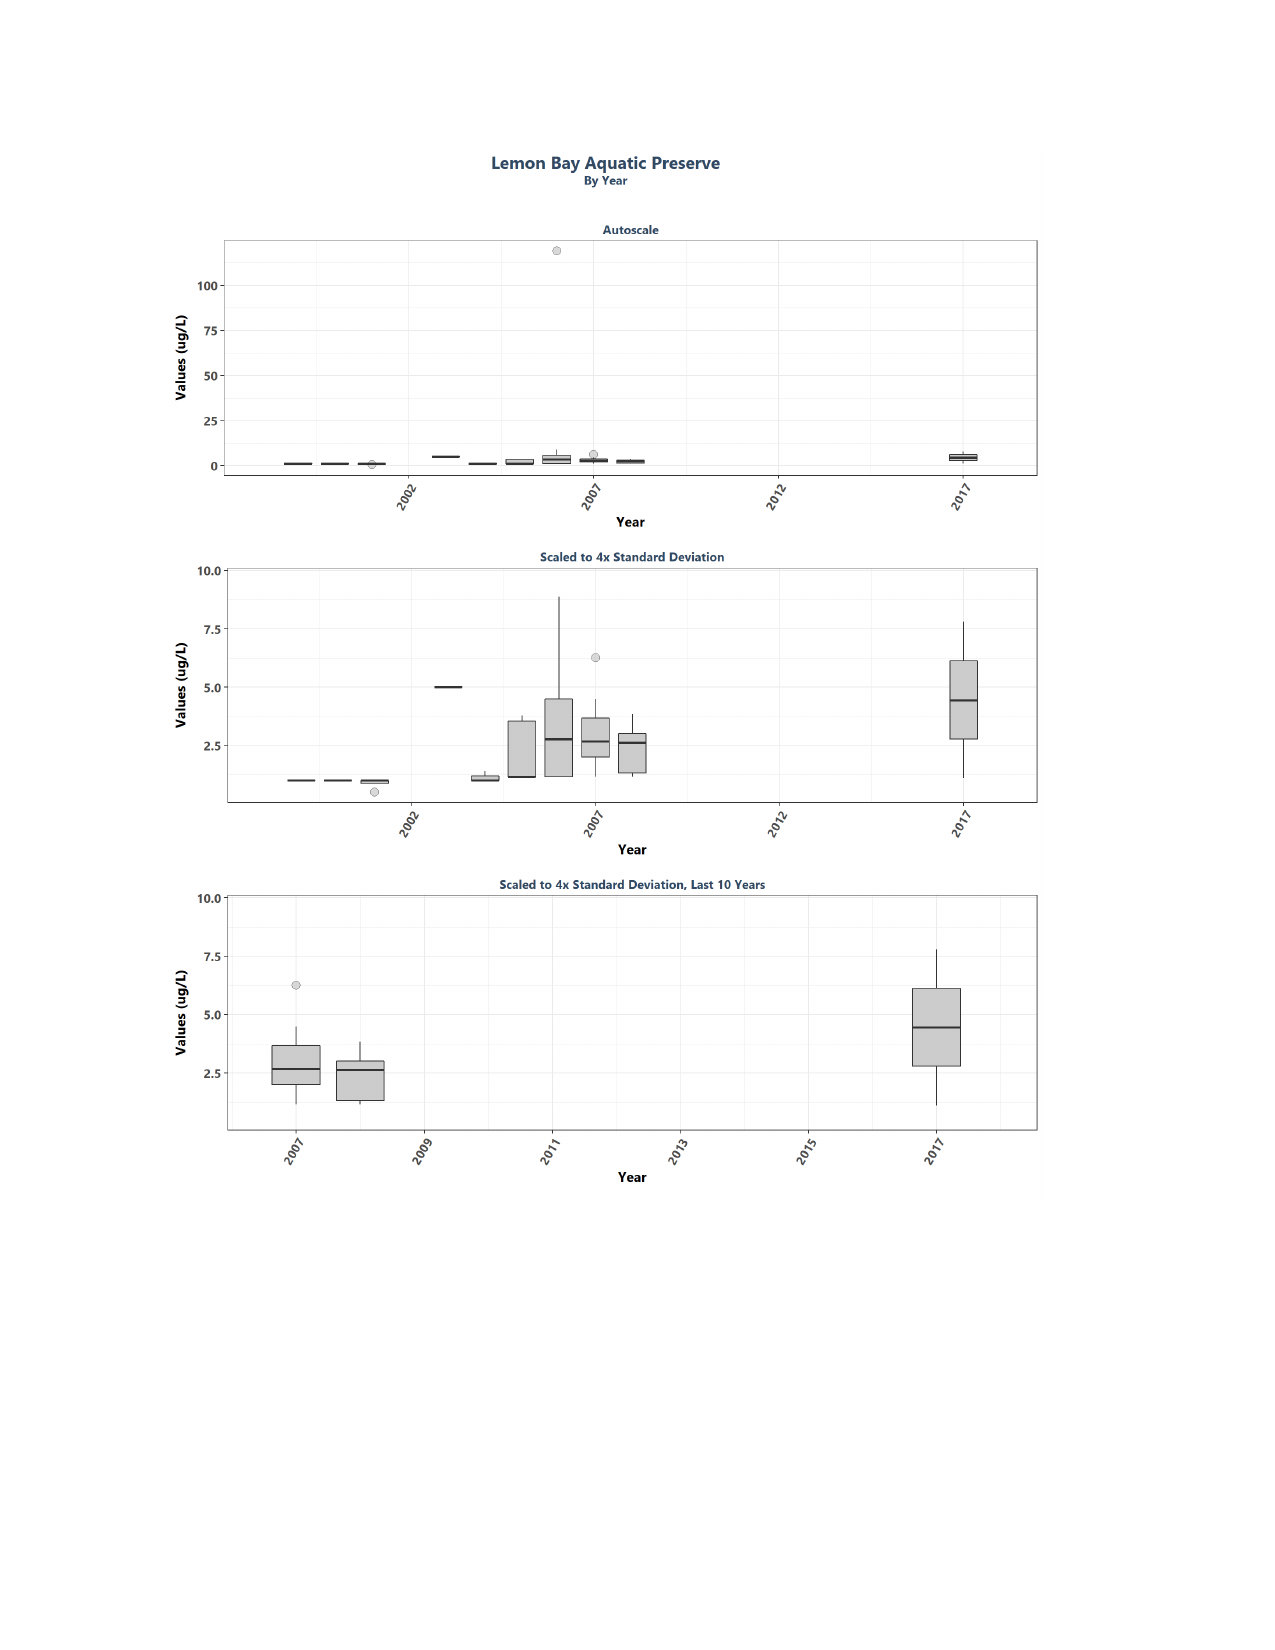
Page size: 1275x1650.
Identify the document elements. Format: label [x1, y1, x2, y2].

picture [168, 150, 1044, 1200]
